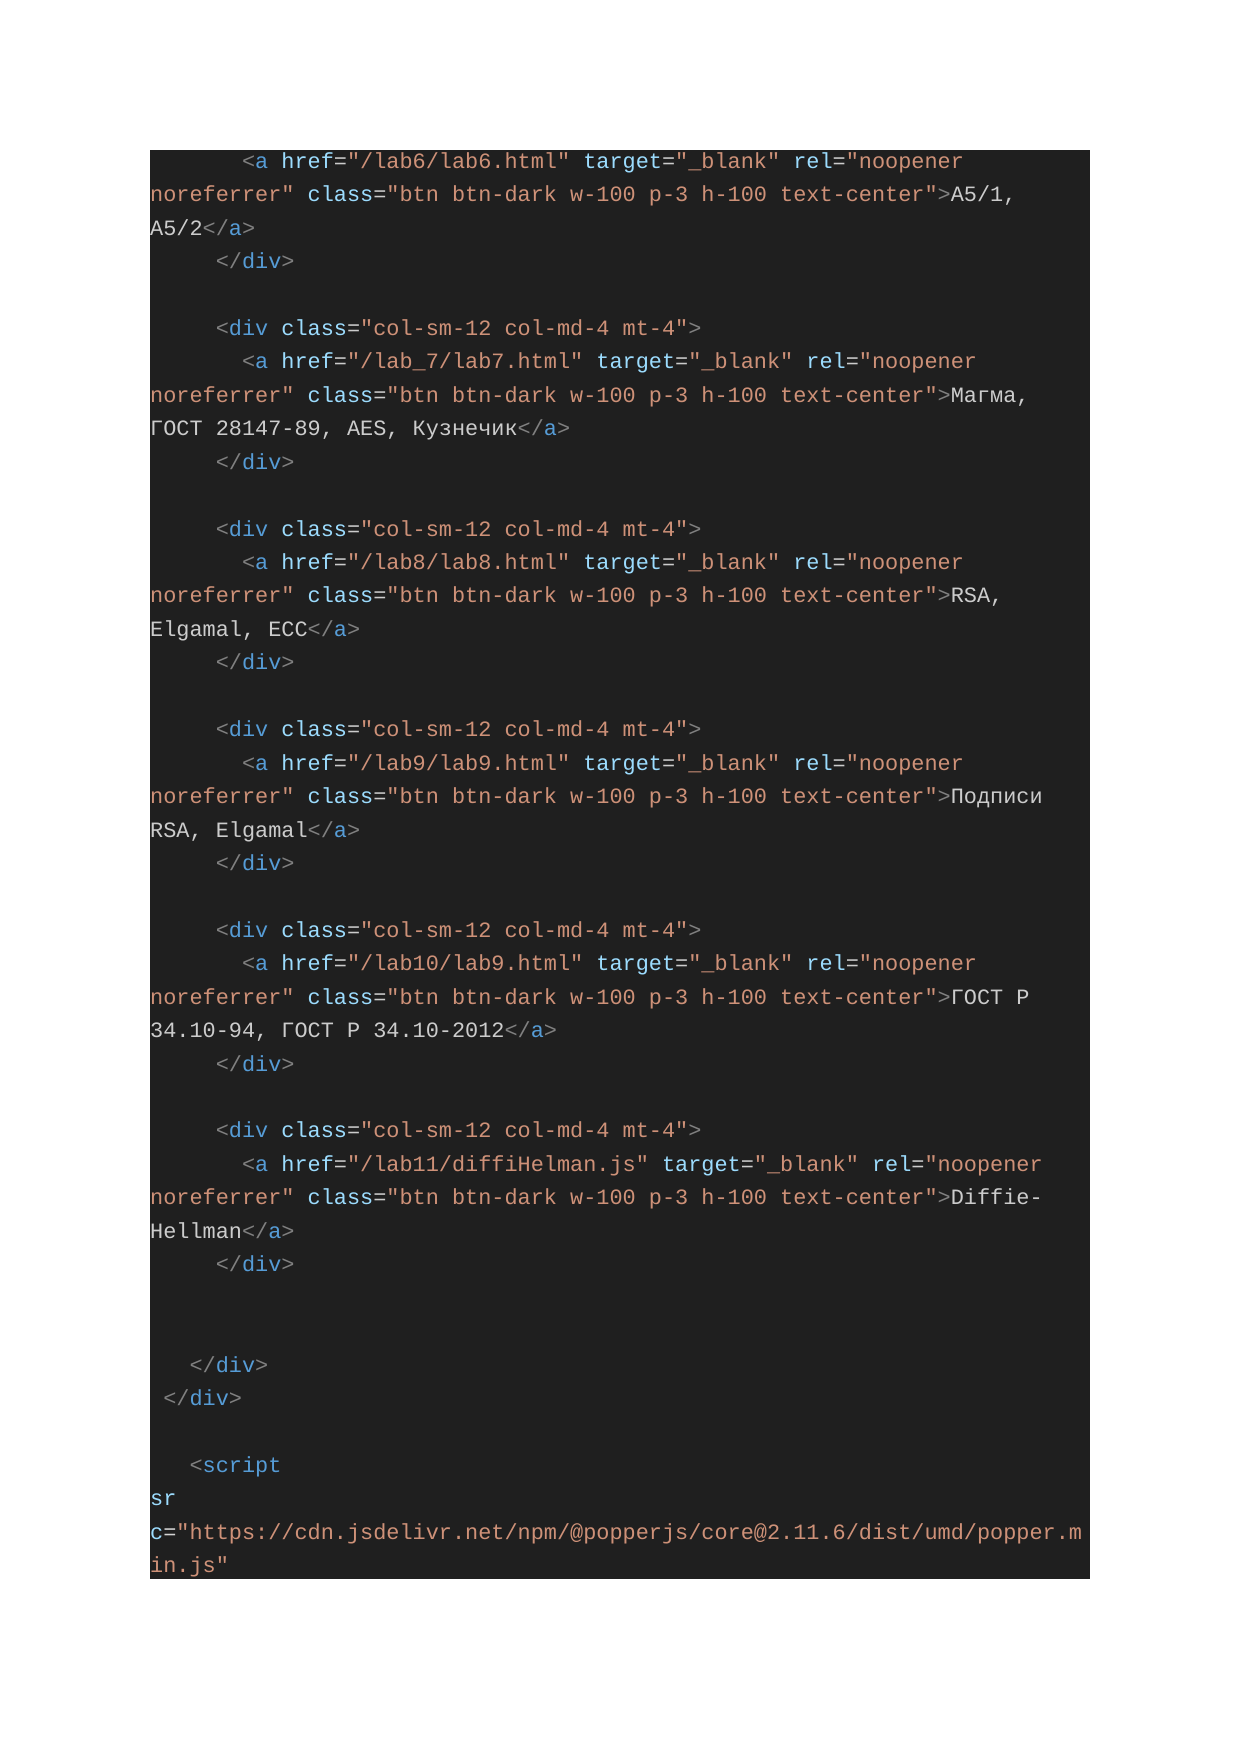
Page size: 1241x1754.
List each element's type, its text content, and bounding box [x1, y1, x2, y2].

text </div> [150, 451, 1090, 476]
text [150, 1454, 1090, 1579]
text </div> [150, 852, 1090, 877]
text <a href="/lab10/lab9.html" target="_blank" rel="noopener noreferrer" class="btn btn-dark w-100 p-3 h-100 text-center">ГОСТ Р 34.10-94, ГОСТ Р 34.10-2012</a> [150, 952, 1090, 1044]
text <div class="col-sm-12 col-md-4 mt-4"> [150, 518, 1090, 543]
text </div> [150, 250, 1090, 275]
text <div class="col-sm-12 col-md-4 mt-4"> [150, 1120, 1090, 1144]
text <a href="/lab9/lab9.html" target="_blank" rel="noopener noreferrer" class="btn btn-dark w-100 p-3 h-100 text-center">Подписи RSA, Elgamal</a> [150, 752, 1090, 843]
text </div> [150, 1354, 1090, 1378]
text <div class="col-sm-12 col-md-4 mt-4"> [150, 317, 1090, 342]
text </div> [150, 652, 1090, 676]
text <a href="/lab6/lab6.html" target="_blank" rel="noopener noreferrer" class="btn btn-dark w-100 p-3 h-100 text-center">A5/1, A5/2</a> [150, 150, 1090, 242]
text <div class="col-sm-12 col-md-4 mt-4"> [150, 718, 1090, 743]
text <a href="/lab8/lab8.html" target="_blank" rel="noopener noreferrer" class="btn btn-dark w-100 p-3 h-100 text-center">RSA, Elgamal, ECC</a> [150, 551, 1090, 643]
text </div> [150, 1387, 1090, 1412]
text <div class="col-sm-12 col-md-4 mt-4"> [150, 919, 1090, 944]
text <a href="/lab11/diffiHelman.js" target="_blank" rel="noopener noreferrer" class="btn btn-dark w-100 p-3 h-100 text-center">Diffie-Hellman</a> [150, 1153, 1090, 1245]
text </div> [150, 1053, 1090, 1078]
text </div> [150, 1253, 1090, 1278]
text <a href="/lab_7/lab7.html" target="_blank" rel="noopener noreferrer" class="btn btn-dark w-100 p-3 h-100 text-center">Магма, ГОСТ 28147-89, AES, Кузнечик</a> [150, 351, 1090, 442]
